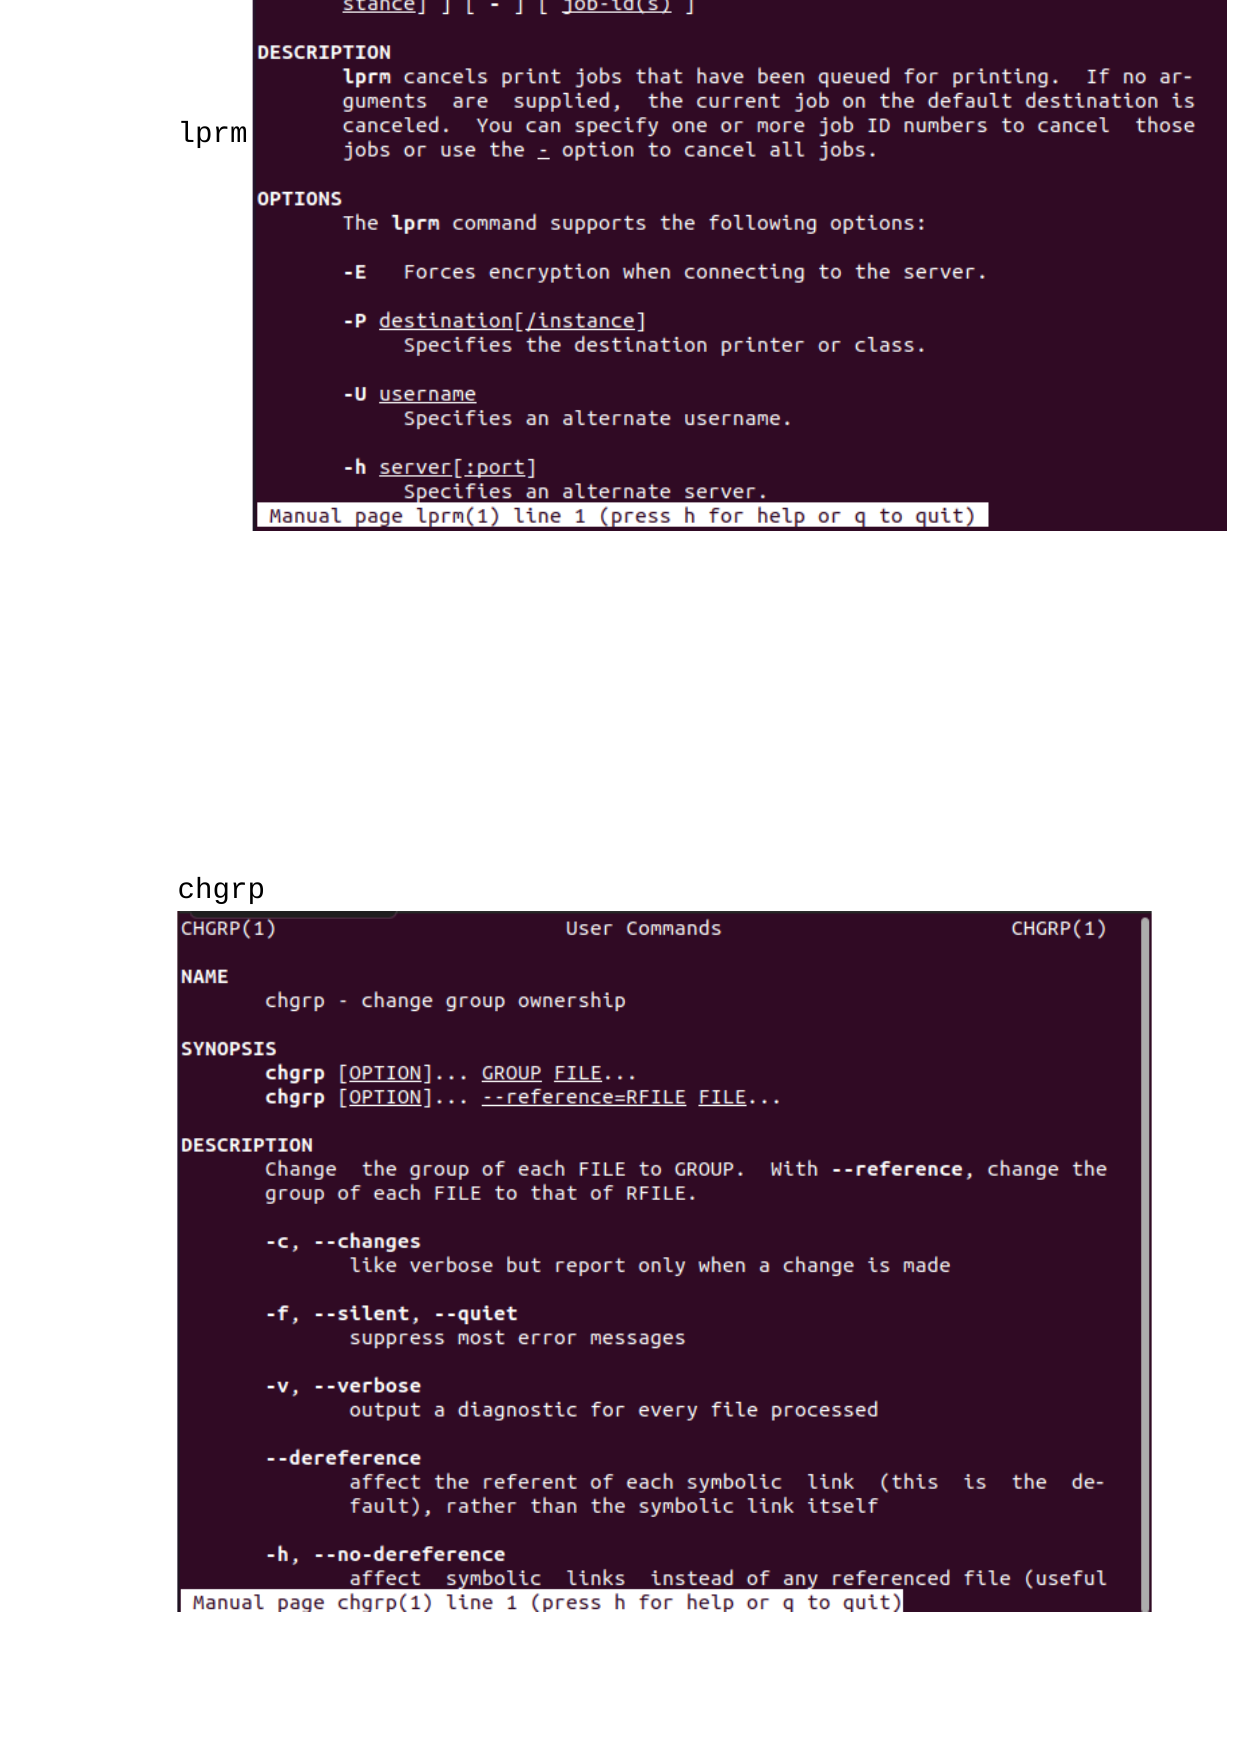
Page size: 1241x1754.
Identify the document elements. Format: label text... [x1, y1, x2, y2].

text chgrp chown chmod [177, 874, 1152, 911]
picture [252, 0, 1227, 531]
text lpstat lpr lpq lpstat lprm [177, 118, 1152, 870]
picture [177, 911, 1152, 1612]
